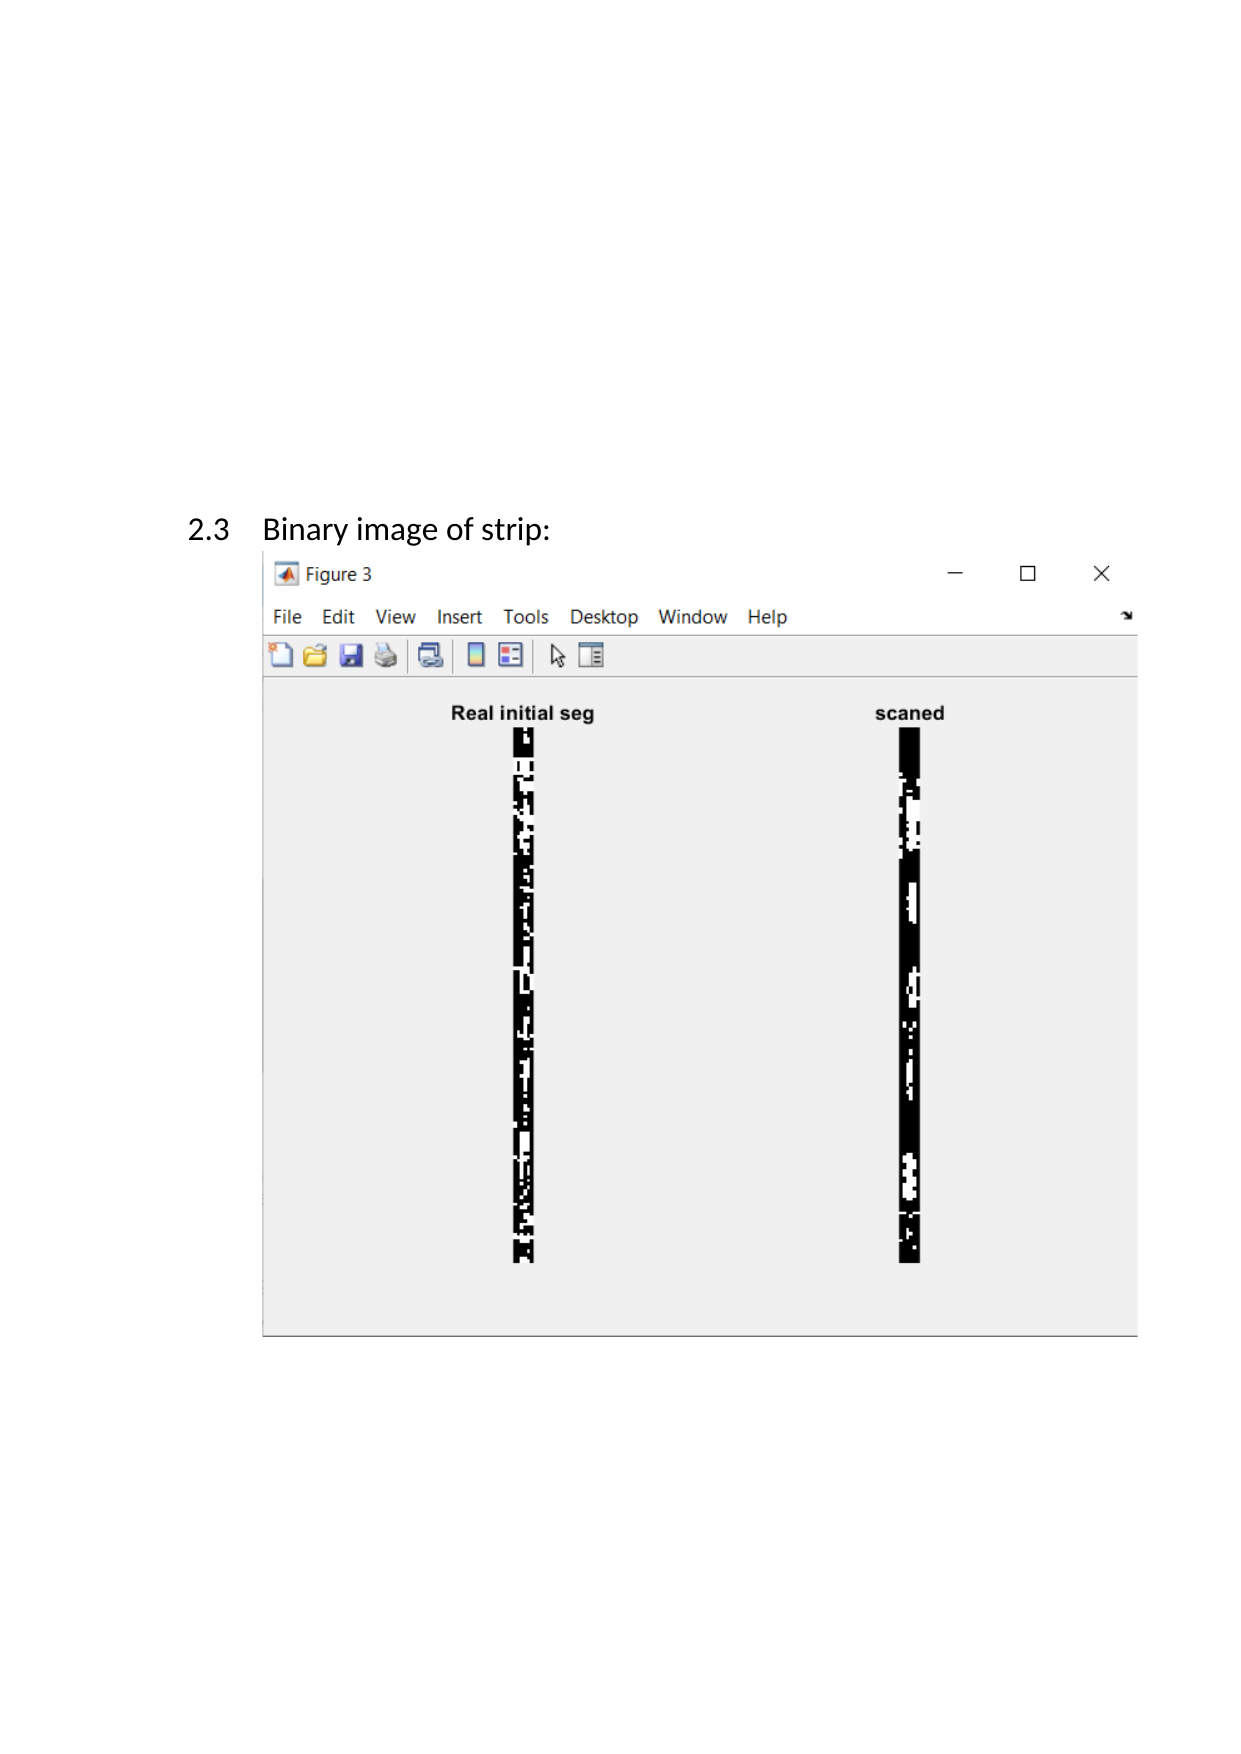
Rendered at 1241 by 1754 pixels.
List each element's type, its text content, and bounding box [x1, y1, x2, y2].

list Binary image of strip: [187, 508, 1090, 548]
picture [262, 551, 1138, 1337]
